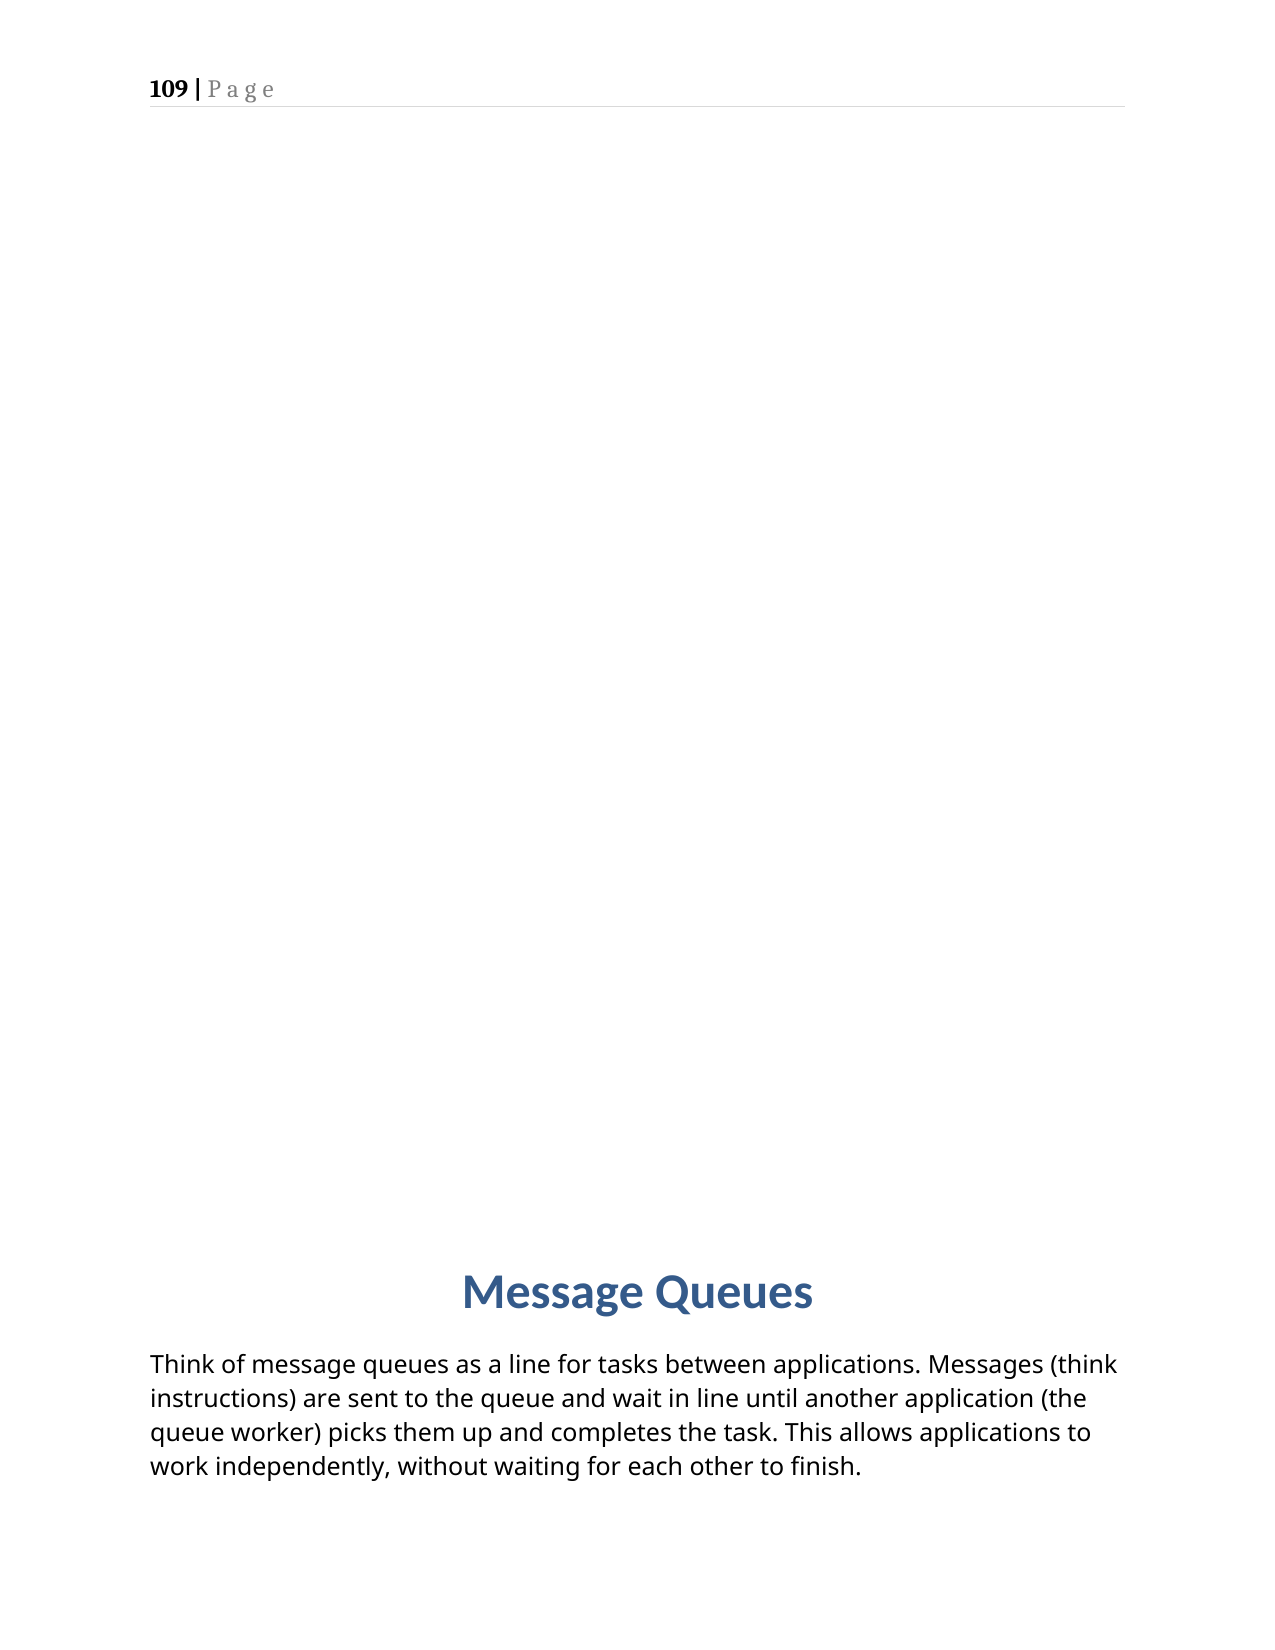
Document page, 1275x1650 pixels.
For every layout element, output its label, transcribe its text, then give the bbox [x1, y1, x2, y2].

title Message Queues [150, 1260, 1125, 1321]
text Think of message queues as a line for tasks between applications. Messages (think instructions) are sent to the queue and wait in line until another application (the queue worker) picks them up and completes the task. This allows applications to work independently, without waiting for each other to finish. [150, 1346, 1125, 1483]
